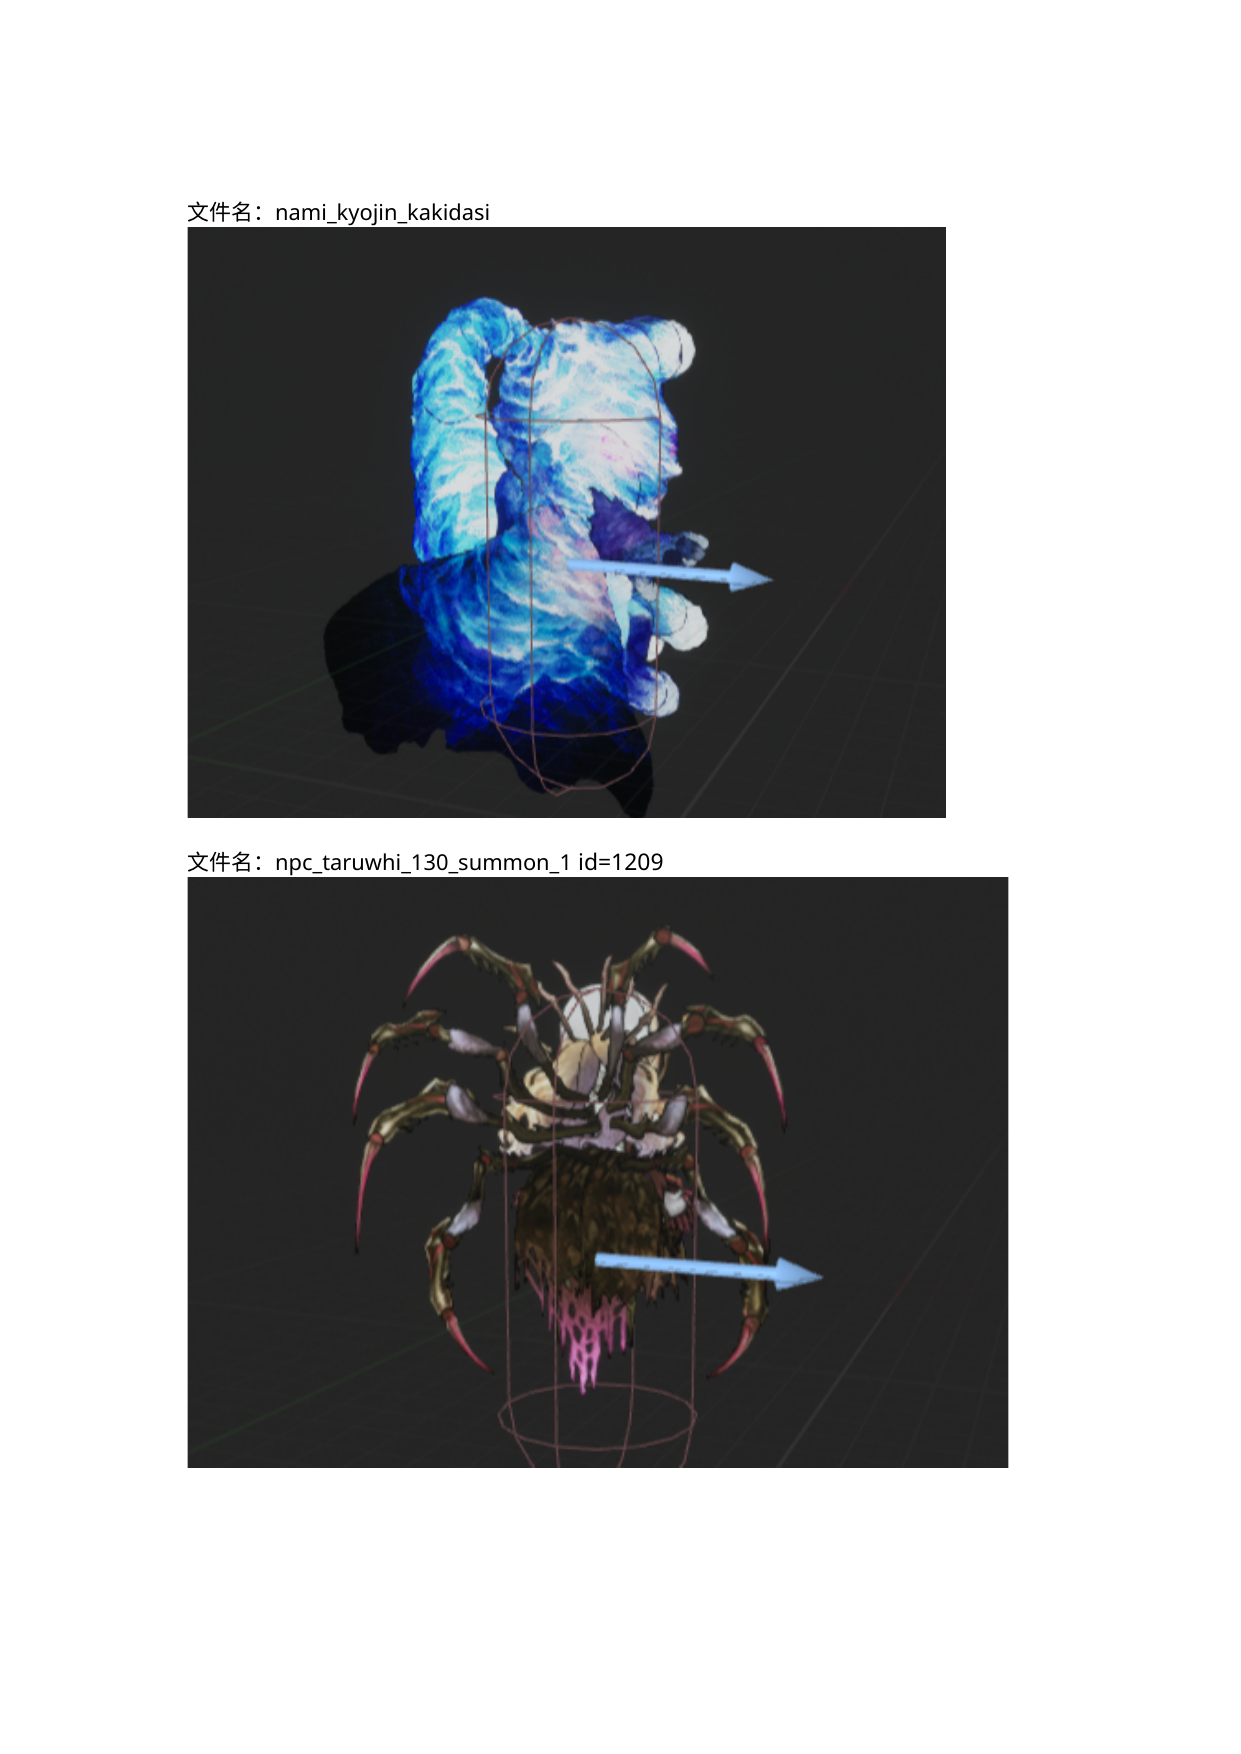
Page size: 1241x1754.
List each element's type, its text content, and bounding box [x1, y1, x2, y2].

text 文件名：npc_taruwhi_130_summon_1 id=1209 [187, 844, 1053, 877]
text 文件名：nami_kyojin_kakidasi [187, 194, 1053, 227]
picture [187, 877, 1009, 1468]
picture [187, 227, 946, 818]
